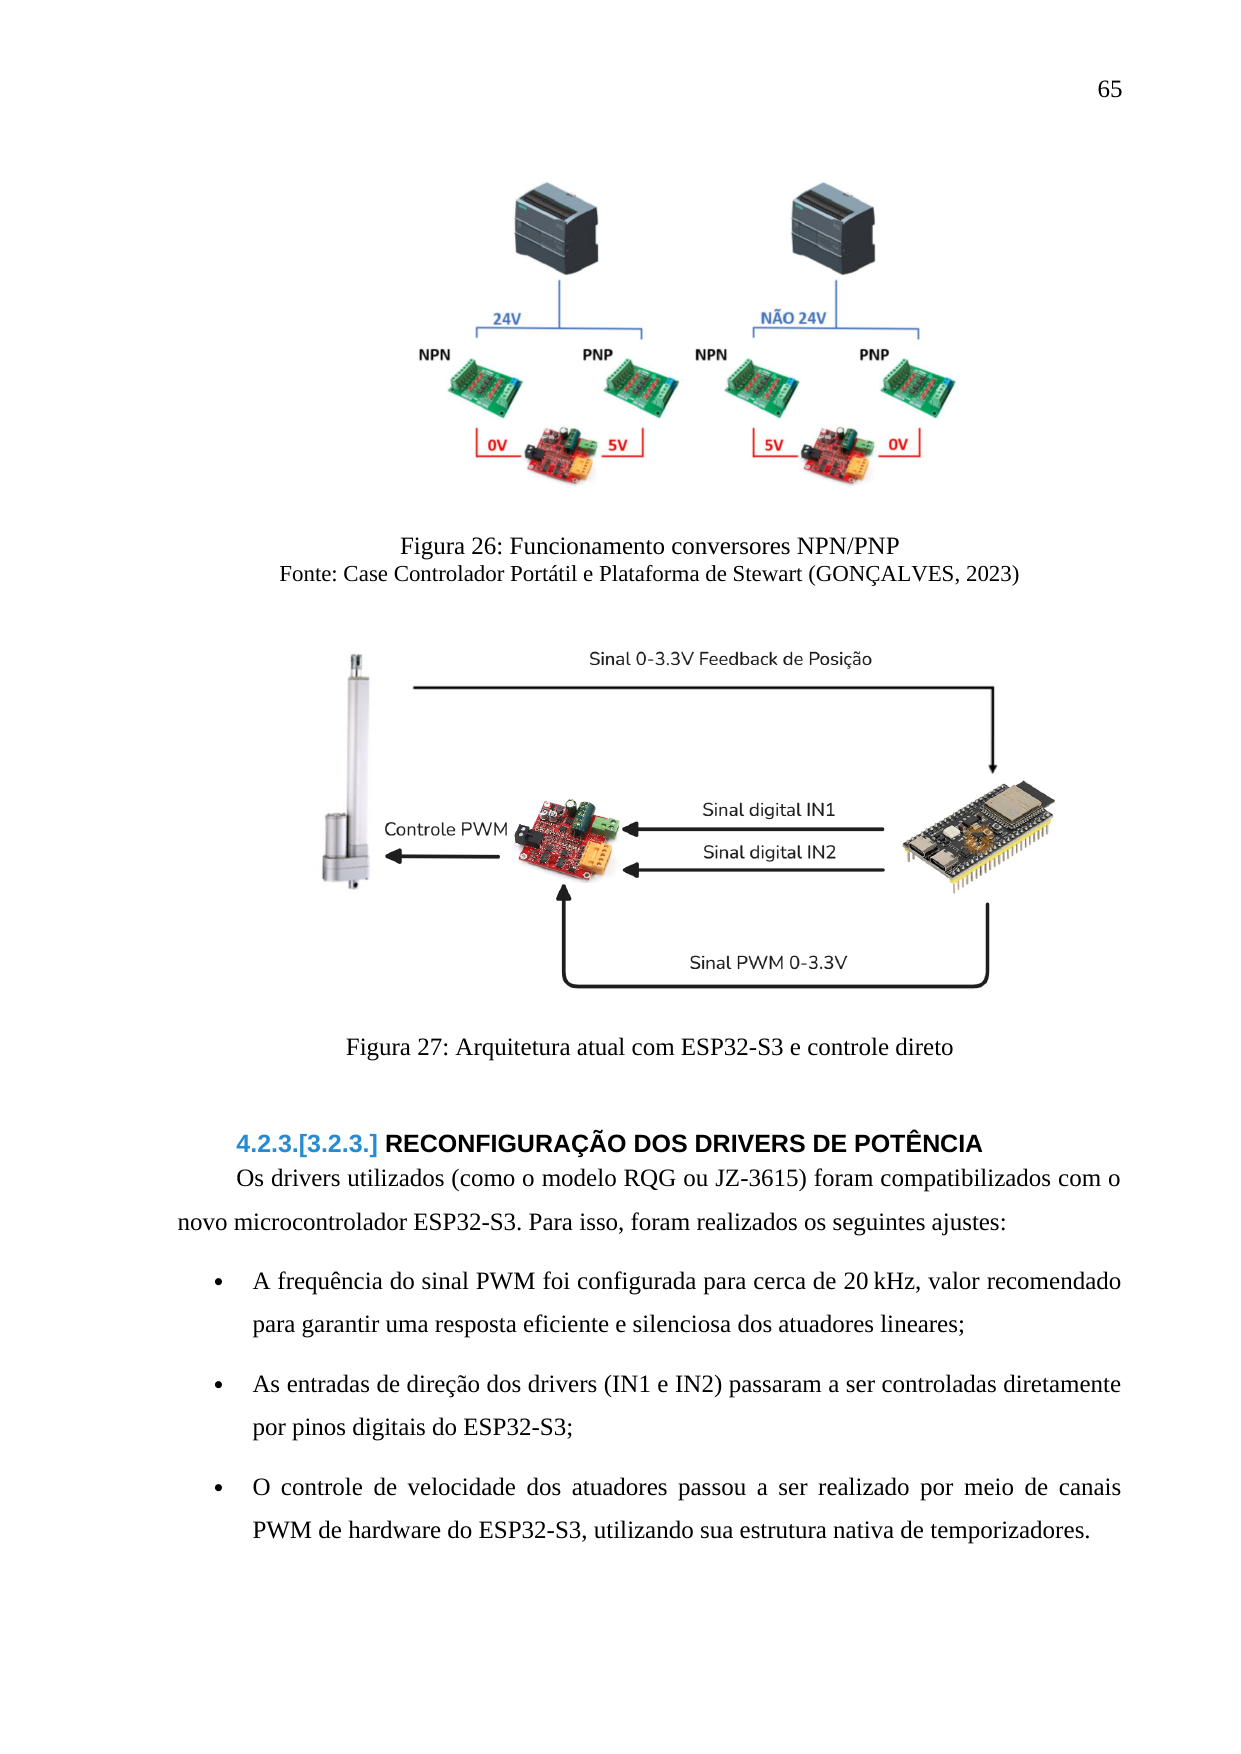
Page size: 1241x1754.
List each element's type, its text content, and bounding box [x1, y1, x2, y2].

text Fonte: Case Controlador Portátil e Plataforma de Stewart (GONÇALVES, 2023) [177, 559, 1122, 586]
list O controle de velocidade dos atuadores passou a ser realizado por meio de canais PWM de hardware do ESP32-S3, utilizando sua estrutura nativa de temporizadores. [215, 1472, 1122, 1544]
text Os drivers utilizados (como o modelo RQG ou JZ-3615) foram compatibilizados com o novo microcontrolador ESP32-S3. Para isso, foram realizados os seguintes ajustes: [177, 1163, 1122, 1235]
picture [311, 643, 1062, 1001]
text Reconfiguração dos Drivers de Potência [236, 1128, 1122, 1157]
list As entradas de direção dos drivers (IN1 e IN2) passaram a ser controladas diretamente por pinos digitais do ESP32-S3; [215, 1369, 1122, 1441]
picture [392, 177, 981, 500]
list A frequência do sinal PWM foi configurada para cerca de 20 kHz, valor recomendado para garantir uma resposta eficiente e silenciosa dos atuadores lineares; [215, 1266, 1122, 1338]
